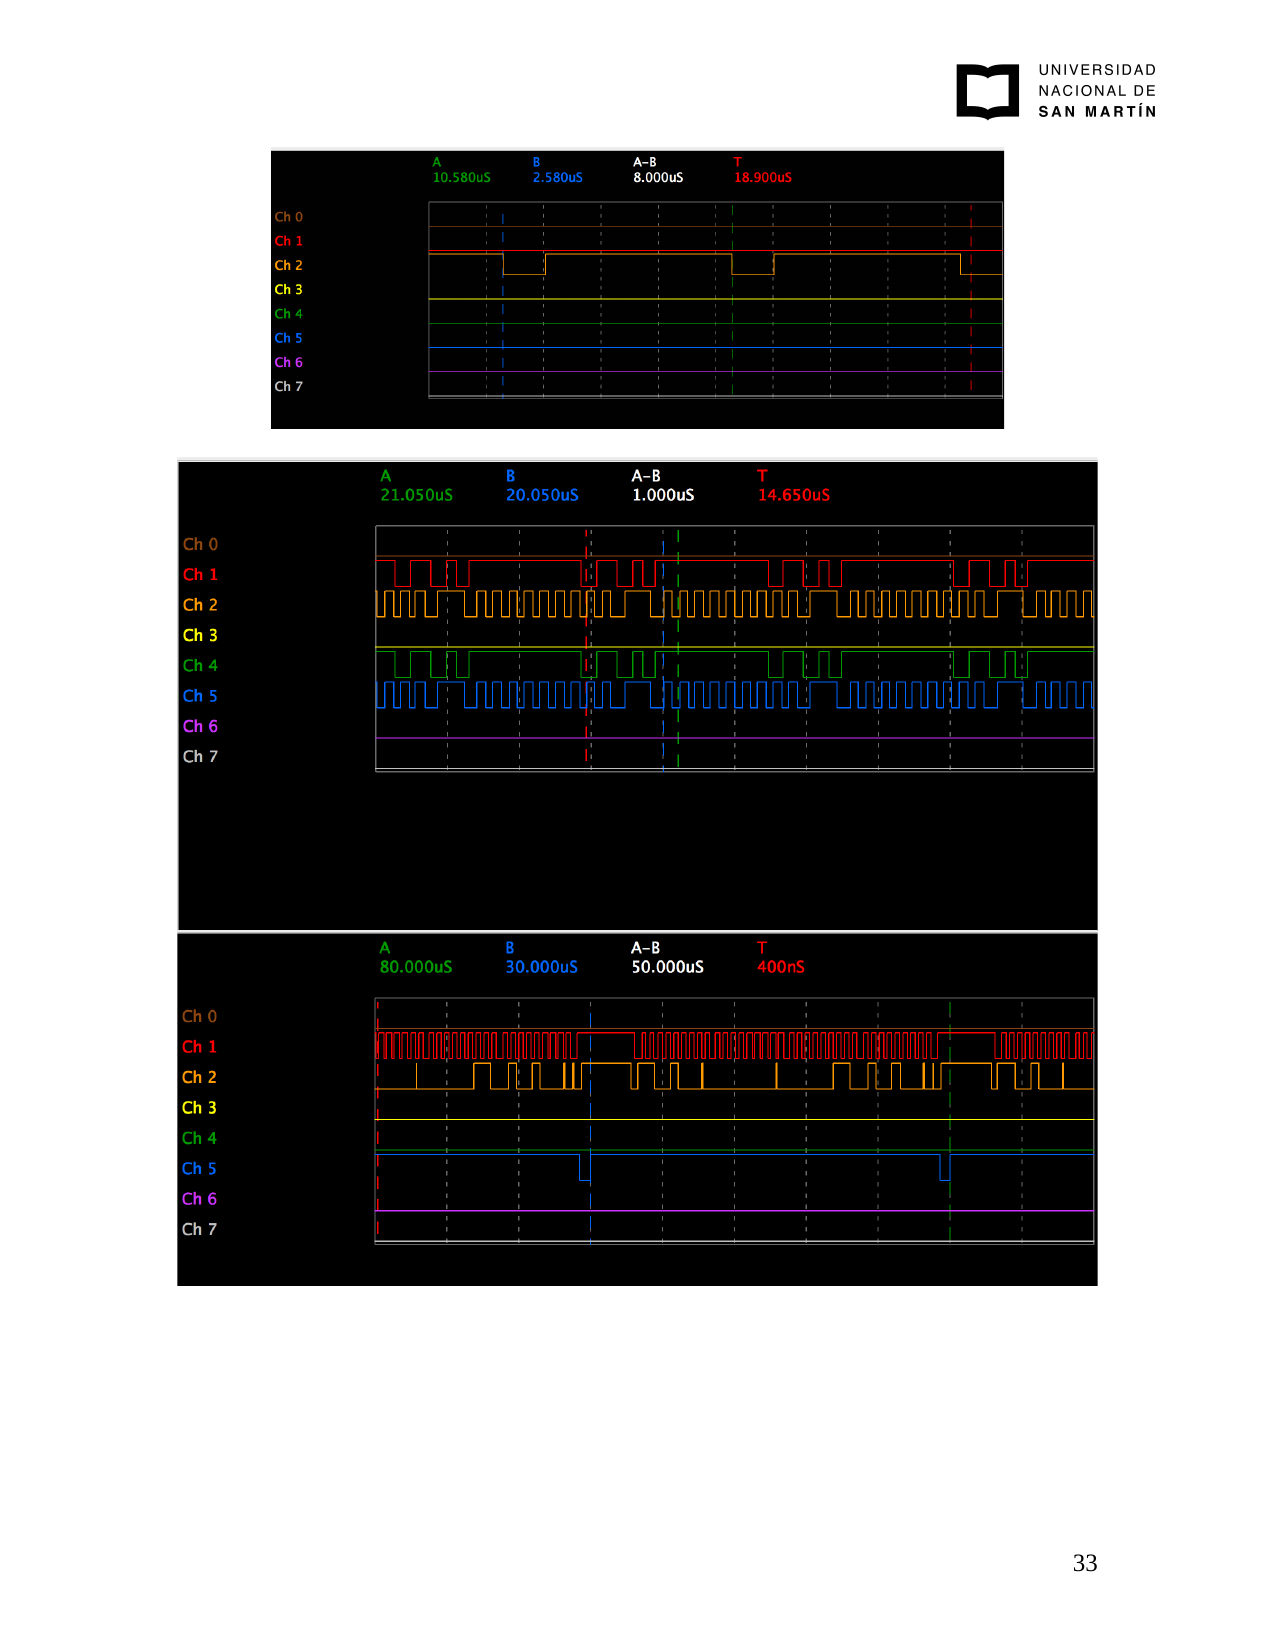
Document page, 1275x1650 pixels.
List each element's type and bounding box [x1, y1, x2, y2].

picture [945, 55, 1165, 128]
picture [270, 147, 1005, 429]
picture [177, 457, 1098, 1286]
